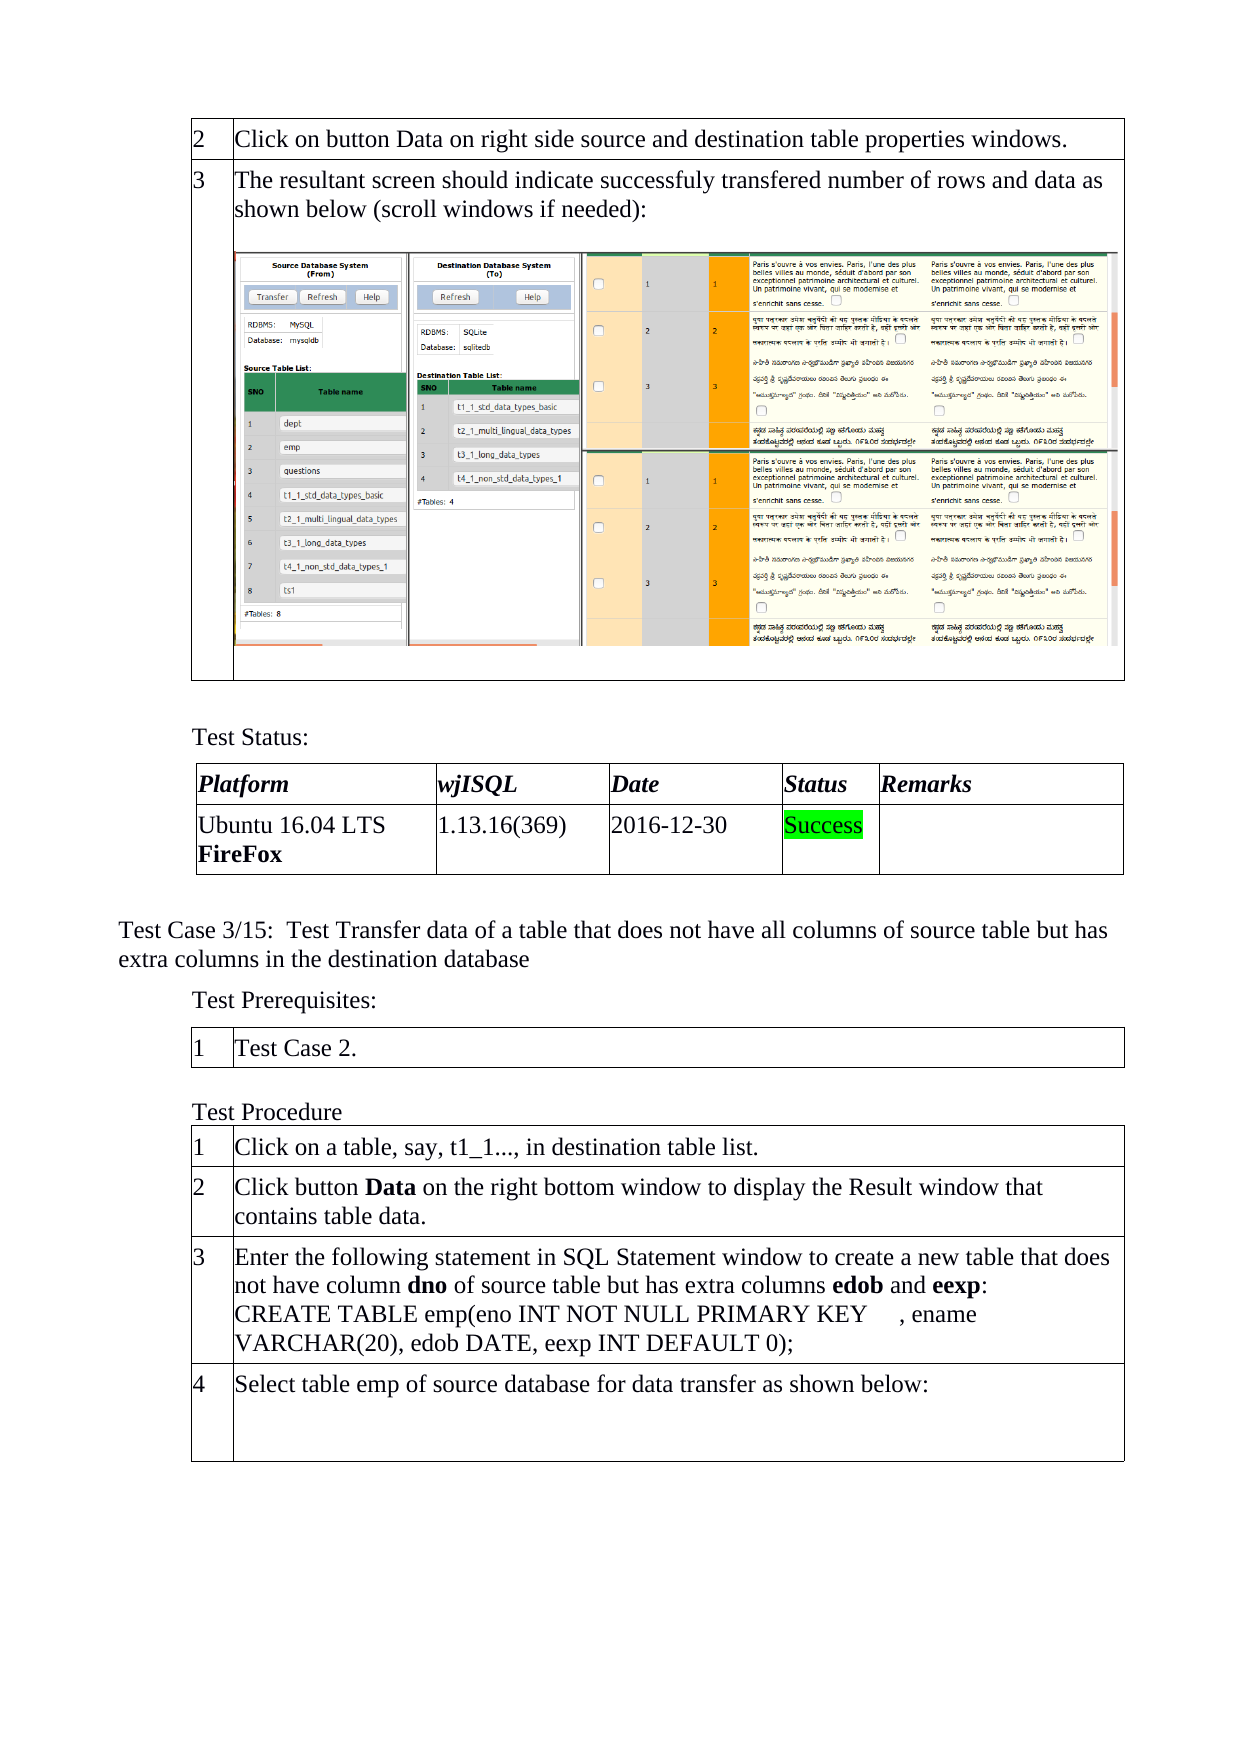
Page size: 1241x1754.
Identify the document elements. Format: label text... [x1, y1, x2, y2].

text Test Prerequisites: [118, 985, 1122, 1014]
text Test Status: [118, 722, 1122, 751]
text Test Case 3/15: Test Transfer data of a table that does not have all columns of source table but has extra columns in the destination database [118, 915, 1122, 973]
table_cell Enter the following statement in SQL Statement window to create a new table that does not have column dno of source table but has extra columns edob and eexp: CREATE TABLE emp(eno INT NOT NULL PRIMARY KEY , ename VARCHAR(20), edob DATE, eexp INT DEFAULT 0); [234, 1237, 1124, 1362]
table_cell Click button Data on the right bottom window to display the Result window that contains table data. [234, 1167, 1124, 1236]
table_header Click on a table, say, t1_1..., in destination table list. [234, 1126, 1124, 1166]
table_cell Success [783, 805, 879, 873]
table_cell 2016-12-30 [610, 805, 782, 873]
table_cell Click on button Data on right side source and destination table properties windows. [234, 119, 1124, 159]
table_header Test Case 2. [234, 1028, 1124, 1067]
text Test Procedure [118, 1097, 1122, 1125]
table_header 1 [192, 1028, 233, 1067]
table_cell [880, 805, 1123, 873]
table_header 1 [192, 1126, 233, 1166]
table_cell 2 [192, 119, 233, 159]
table_cell The resultant screen should indicate successfuly transfered number of rows and data as shown below (scroll windows if needed): [234, 160, 1124, 680]
table_cell 3 [192, 160, 233, 680]
table_cell 1.13.16(369) [437, 805, 609, 873]
table_header Remarks [880, 764, 1123, 804]
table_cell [234, 1364, 1124, 1461]
table_cell 2 [192, 1167, 233, 1236]
table_cell 4 [192, 1364, 233, 1461]
table_cell 3 [192, 1237, 233, 1362]
table_header Platform [197, 764, 436, 804]
table_cell Ubuntu 16.04 LTS FireFox [197, 805, 436, 873]
picture [234, 251, 1118, 646]
table_header Status [783, 764, 879, 804]
table_header Date [610, 764, 782, 804]
table_header wjISQL [437, 764, 609, 804]
